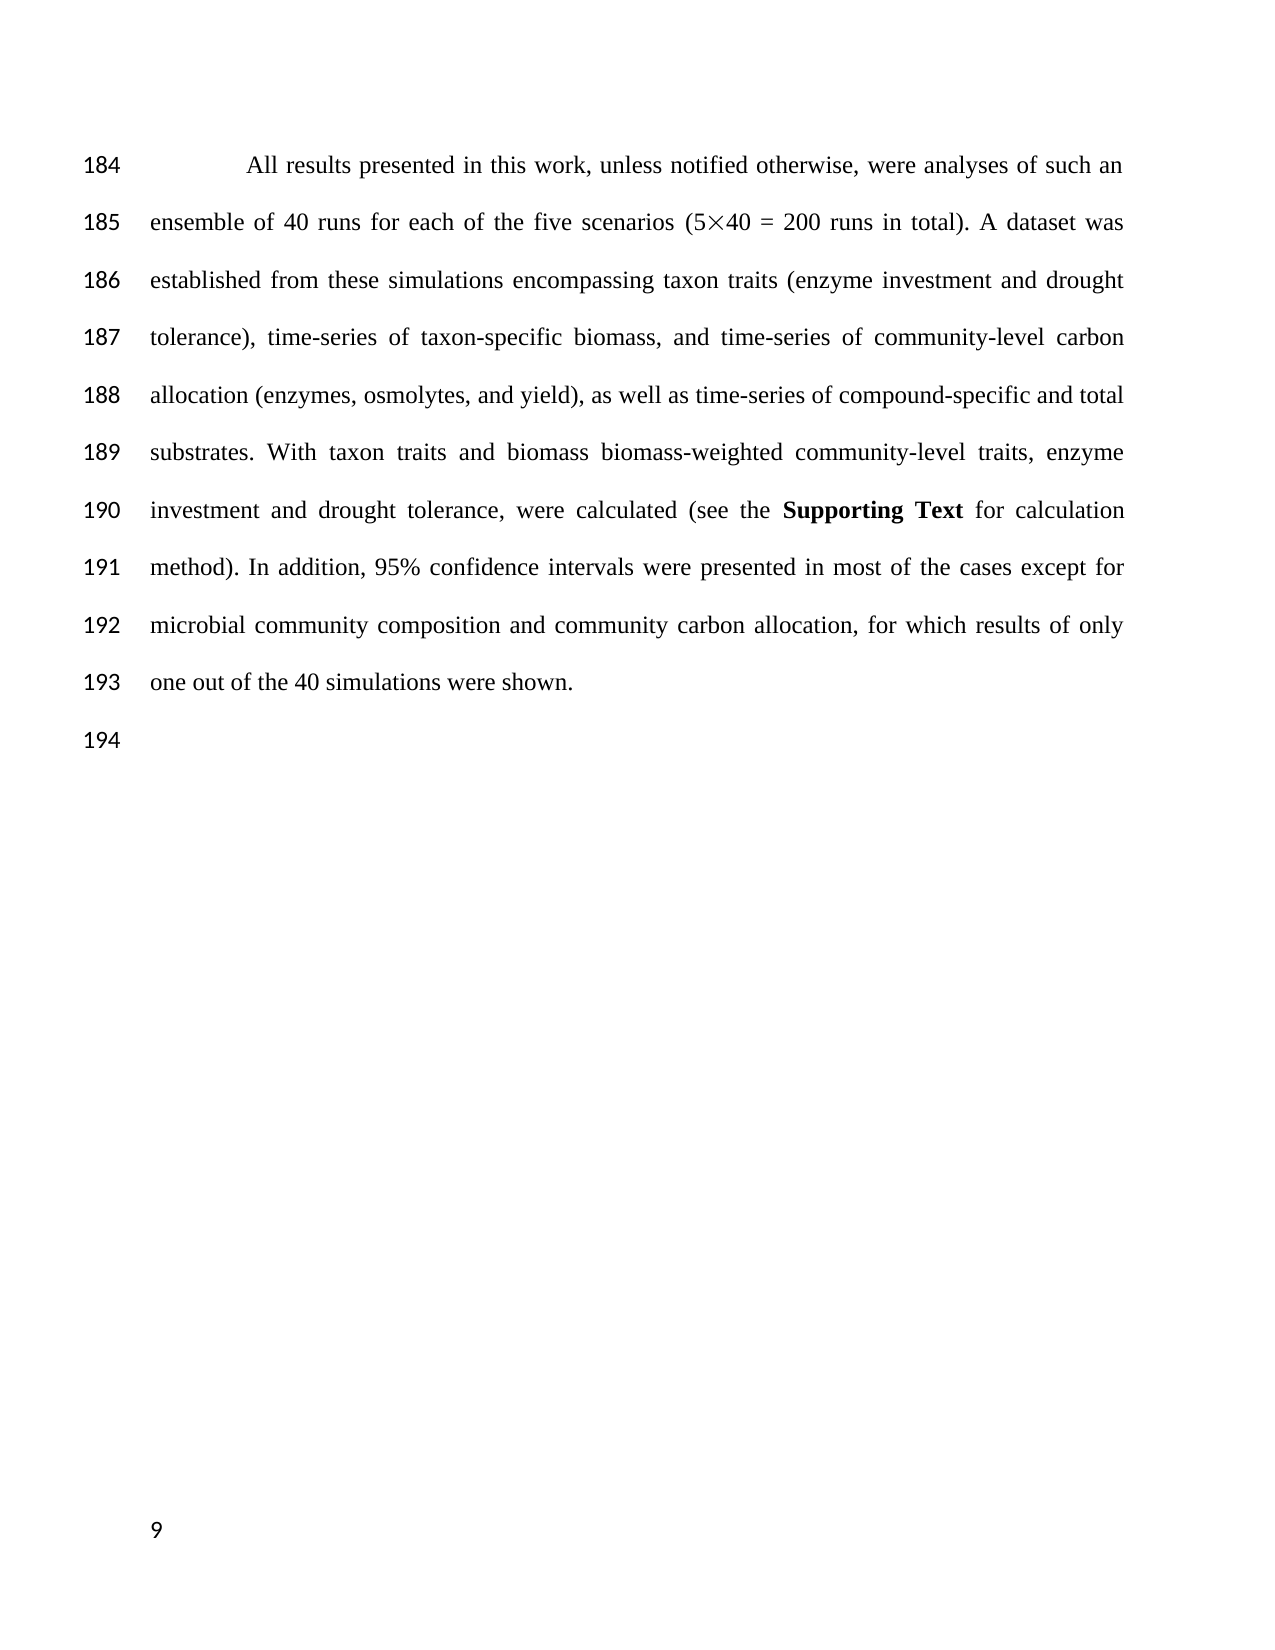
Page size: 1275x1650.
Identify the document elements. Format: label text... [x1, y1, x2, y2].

text All results presented in this work, unless notified otherwise, were analyses of such an ensemble of 40 runs for each of the five scenarios (540 = 200 runs in total). A dataset was established from these simulations encompassing taxon traits (enzyme investment and drought tolerance), time-series of taxon-specific biomass, and time-series of community-level carbon allocation (enzymes, osmolytes, and yield), as well as time-series of compound-specific and total substrates. With taxon traits and biomass biomass-weighted community-level traits, enzyme investment and drought tolerance, were calculated (see the Supporting Text for calculation method). In addition, 95% confidence intervals were presented in most of the cases except for microbial community composition and community carbon allocation, for which results of only one out of the 40 simulations were shown. [150, 150, 1125, 696]
